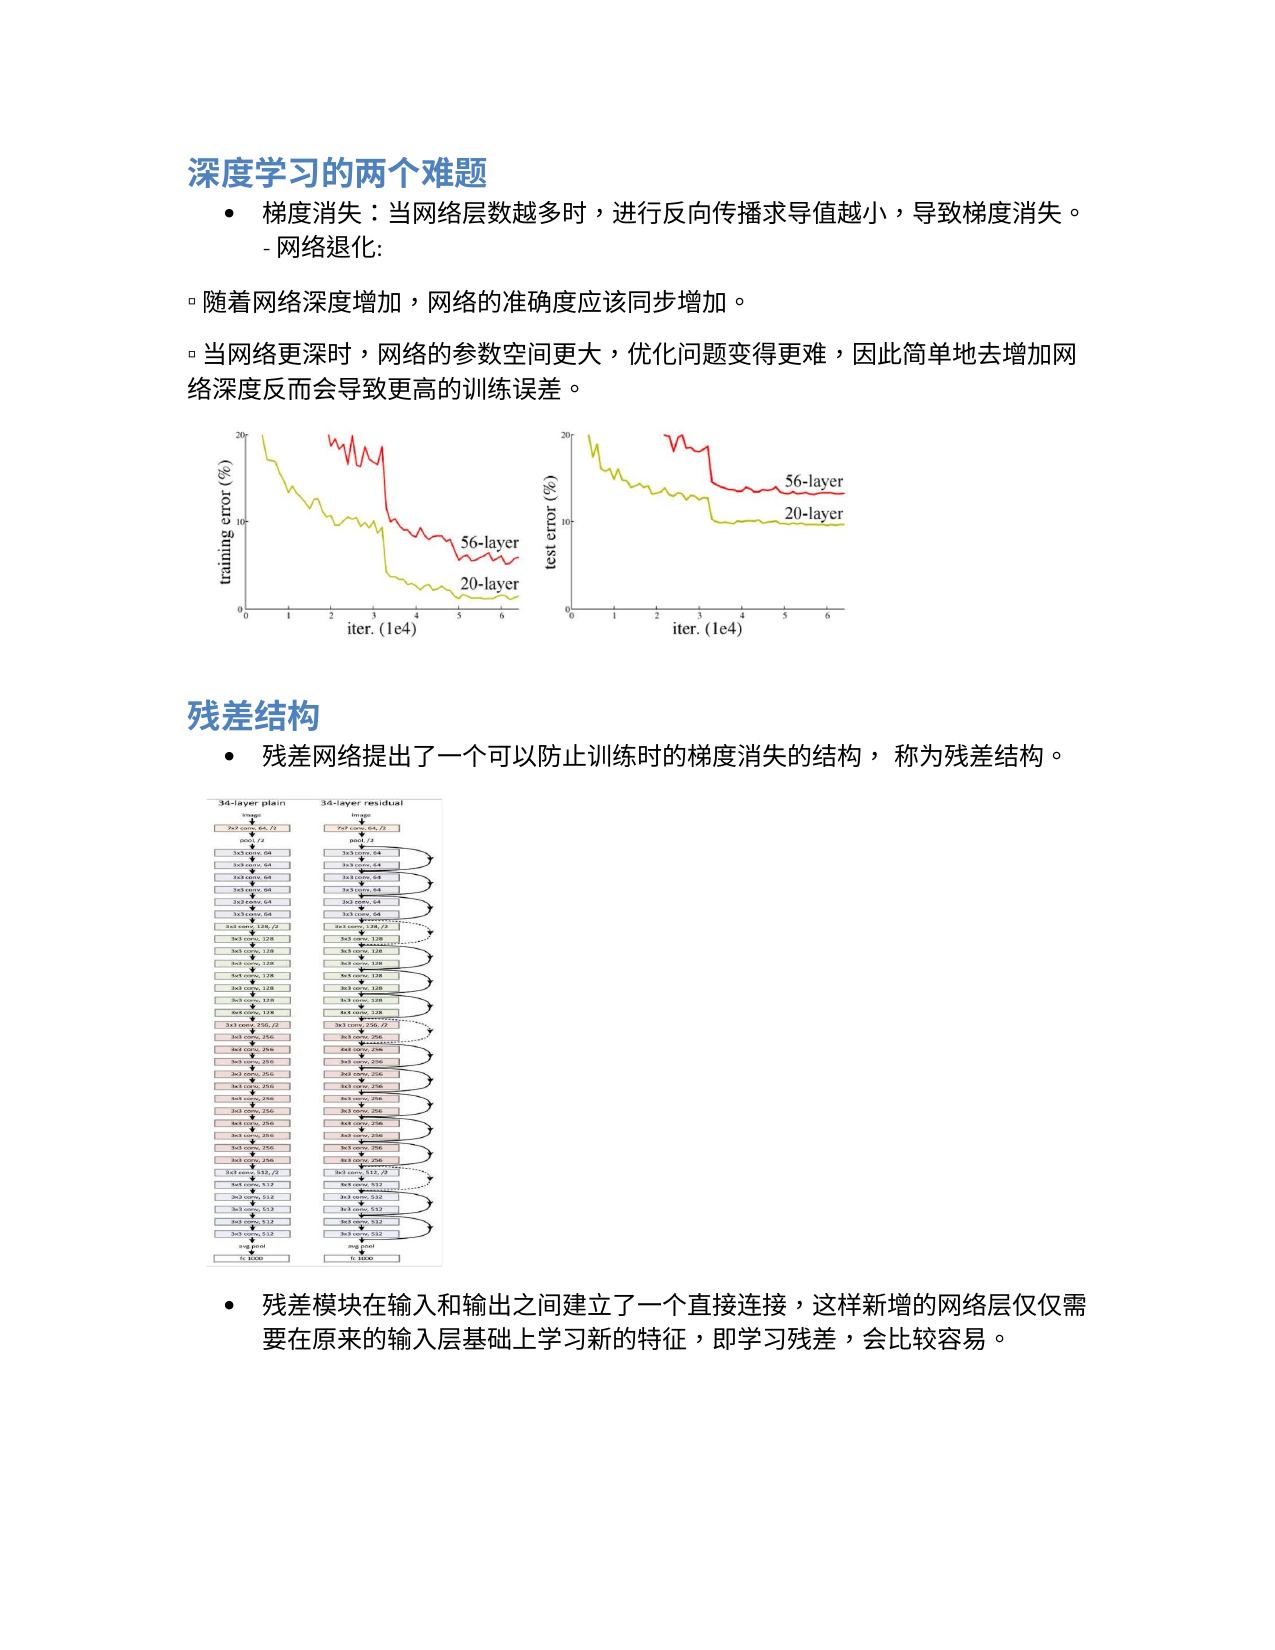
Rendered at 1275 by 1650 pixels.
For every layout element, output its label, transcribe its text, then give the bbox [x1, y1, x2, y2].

list 梯度消失：当网络层数越多时，进行反向传播求导值越小，导致梯度消失。 - 网络退化: [225, 195, 1087, 263]
picture [206, 424, 856, 643]
picture [206, 793, 443, 1269]
subtitle 残差结构 [187, 693, 1087, 738]
subtitle 深度学习的两个难题 [187, 150, 1087, 195]
text 当网络更深时，网络的参数空间更大，优化问题变得更难，因此简单地去增加网络深度反而会导致更高的训练误差。 [187, 337, 1087, 405]
list 残差网络提出了一个可以防止训练时的梯度消失的结构， 称为残差结构。 [225, 738, 1087, 772]
list 残差模块在输入和输出之间建立了一个直接连接，这样新增的网络层仅仅需要在原来的输入层基础上学习新的特征，即学习残差，会比较容易。 [225, 1287, 1087, 1355]
text 随着网络深度增加，网络的准确度应该同步增加。 [187, 284, 1087, 318]
